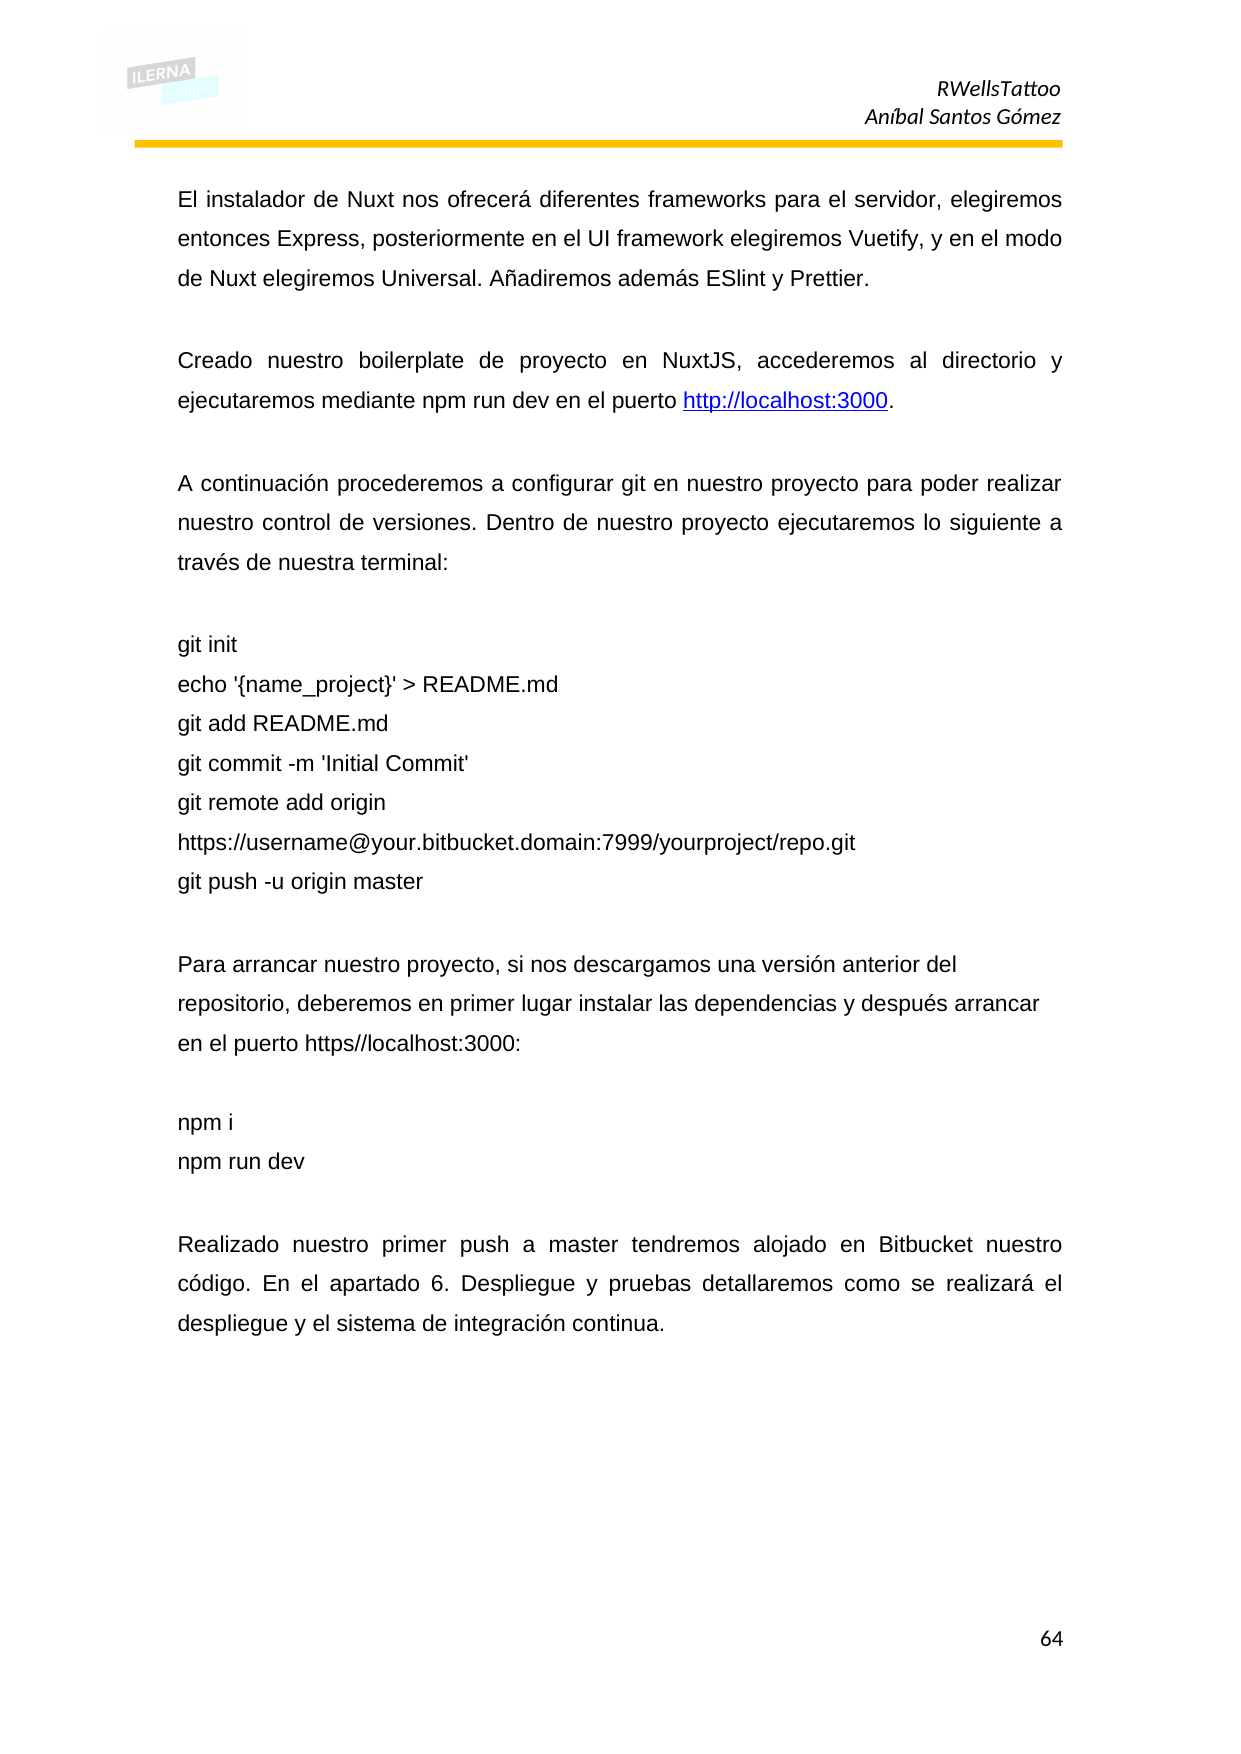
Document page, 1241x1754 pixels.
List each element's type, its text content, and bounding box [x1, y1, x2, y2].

text Realizado nuestro primer push a master tendremos alojado en Bitbucket nuestro código. En el apartado 6. Despliegue y pruebas detallaremos como se realizará el despliegue y el sistema de integración continua. [177, 1231, 1063, 1336]
text Creado nuestro boilerplate de proyecto en NuxtJS, accederemos al directorio y ejecutaremos mediante npm run dev en el puerto http://localhost:3000. [177, 347, 1063, 413]
text git init [177, 631, 1063, 657]
text git remote add origin https://username@your.bitbucket.domain:7999/yourproject/repo.git [177, 789, 1063, 855]
text A continuación procederemos a configurar git en nuestro proyecto para poder realizar nuestro control de versiones. Dentro de nuestro proyecto ejecutaremos lo siguiente a través de nuestra terminal: [177, 469, 1063, 575]
text git commit -m 'Initial Commit' [177, 749, 1063, 776]
text Para arrancar nuestro proyecto, si nos descargamos una versión anterior del repositorio, deberemos en primer lugar instalar las dependencias y después arrancar en el puerto https//localhost:3000: [177, 951, 1063, 1056]
text npm i [177, 1108, 1063, 1135]
text El instalador de Nuxt nos ofrecerá diferentes frameworks para el servidor, elegiremos entonces Express, posteriormente en el UI framework elegiremos Vuetify, y en el modo de Nuxt elegiremos Universal. Añadiremos además ESlint y Prettier. [177, 186, 1063, 291]
text echo '{name_project}' > README.md [177, 671, 1063, 697]
text npm run dev [177, 1148, 1063, 1174]
text git add README.md [177, 710, 1063, 736]
text git push -u origin master [177, 868, 1063, 894]
